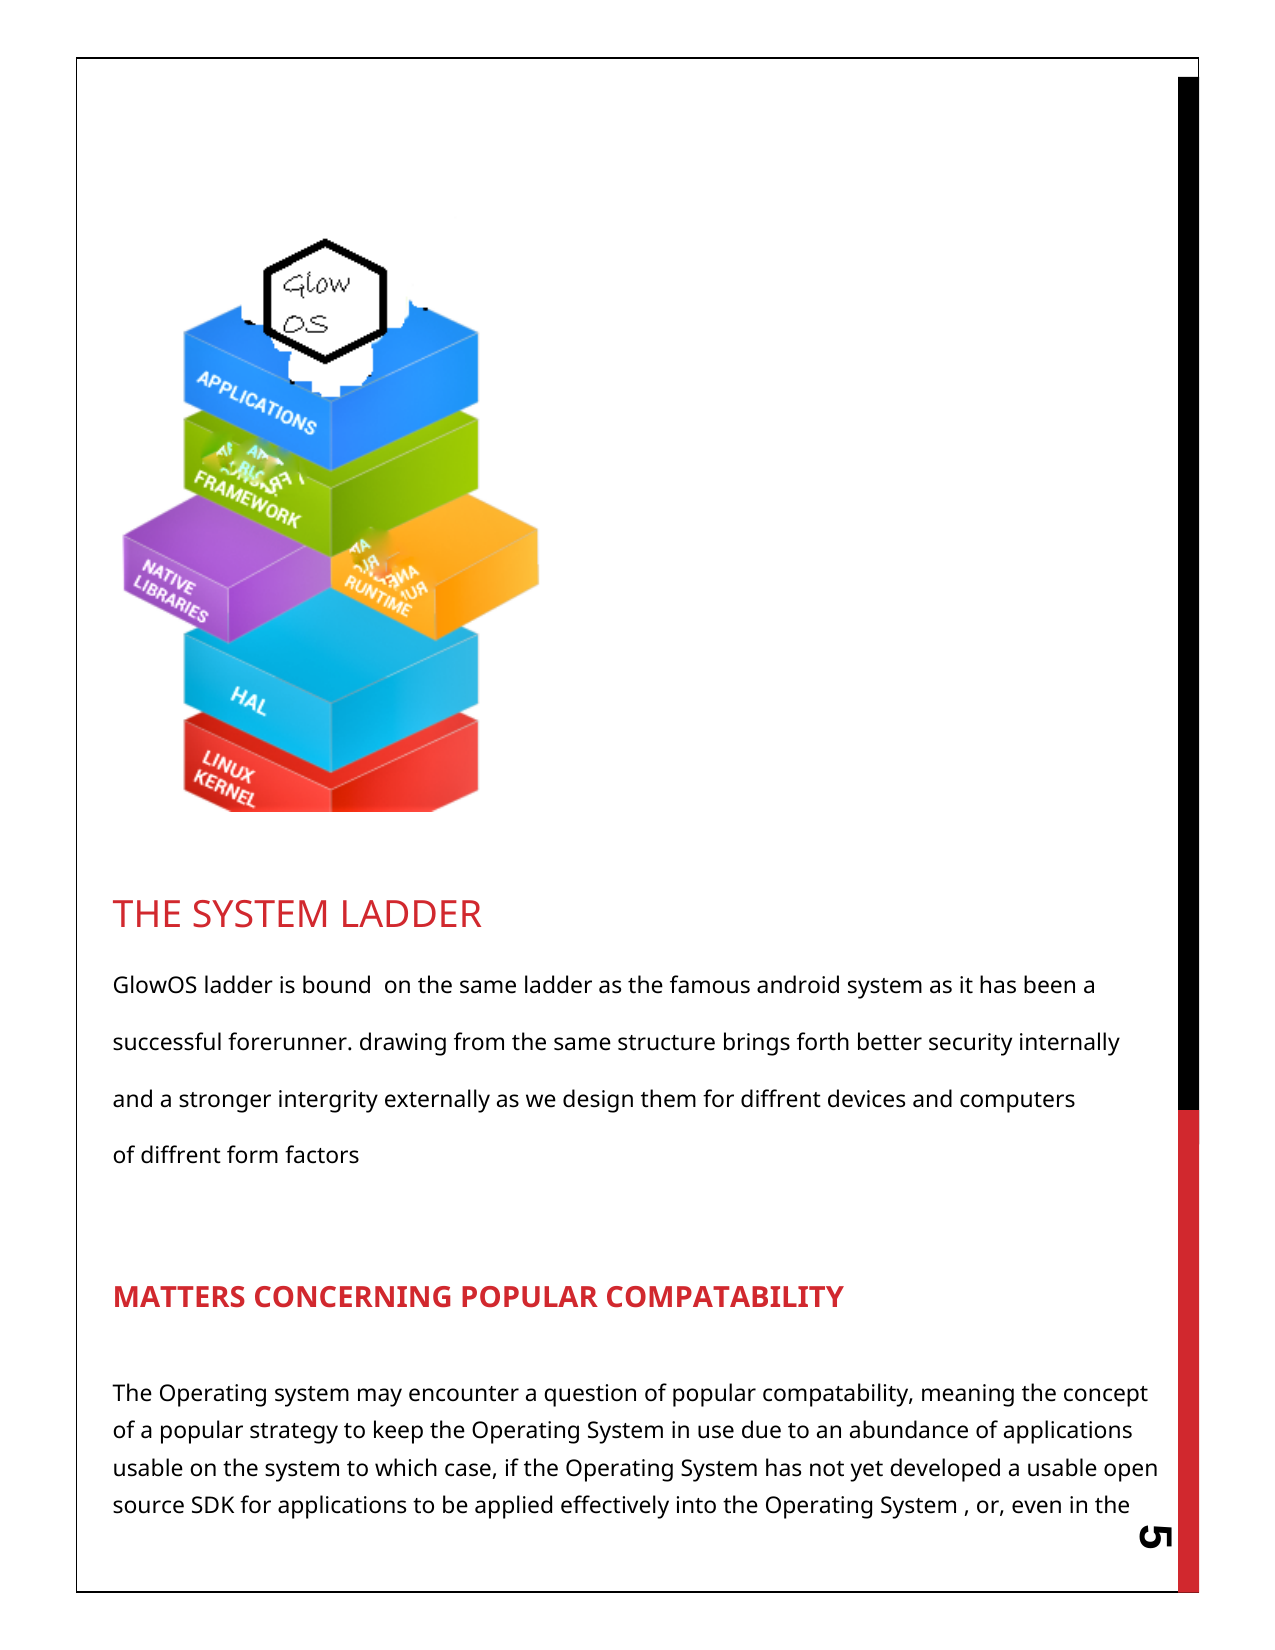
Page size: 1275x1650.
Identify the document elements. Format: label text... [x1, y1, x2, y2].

text successful forerunner. drawing from the same structure brings forth better security internally [112, 1026, 1162, 1057]
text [112, 1376, 1162, 1520]
text and a stronger intergrity externally as we design them for diffrent devices and computers [112, 1083, 1162, 1114]
picture [118, 214, 864, 812]
subtitle THE SYSTEM LADDER [112, 887, 1162, 938]
text of diffrent form factors [112, 1139, 1162, 1171]
text GlowOS ladder is bound on the same ladder as the famous android system as it has been a [112, 969, 1162, 1000]
subtitle matters concerning popular compatability [112, 1276, 1162, 1316]
